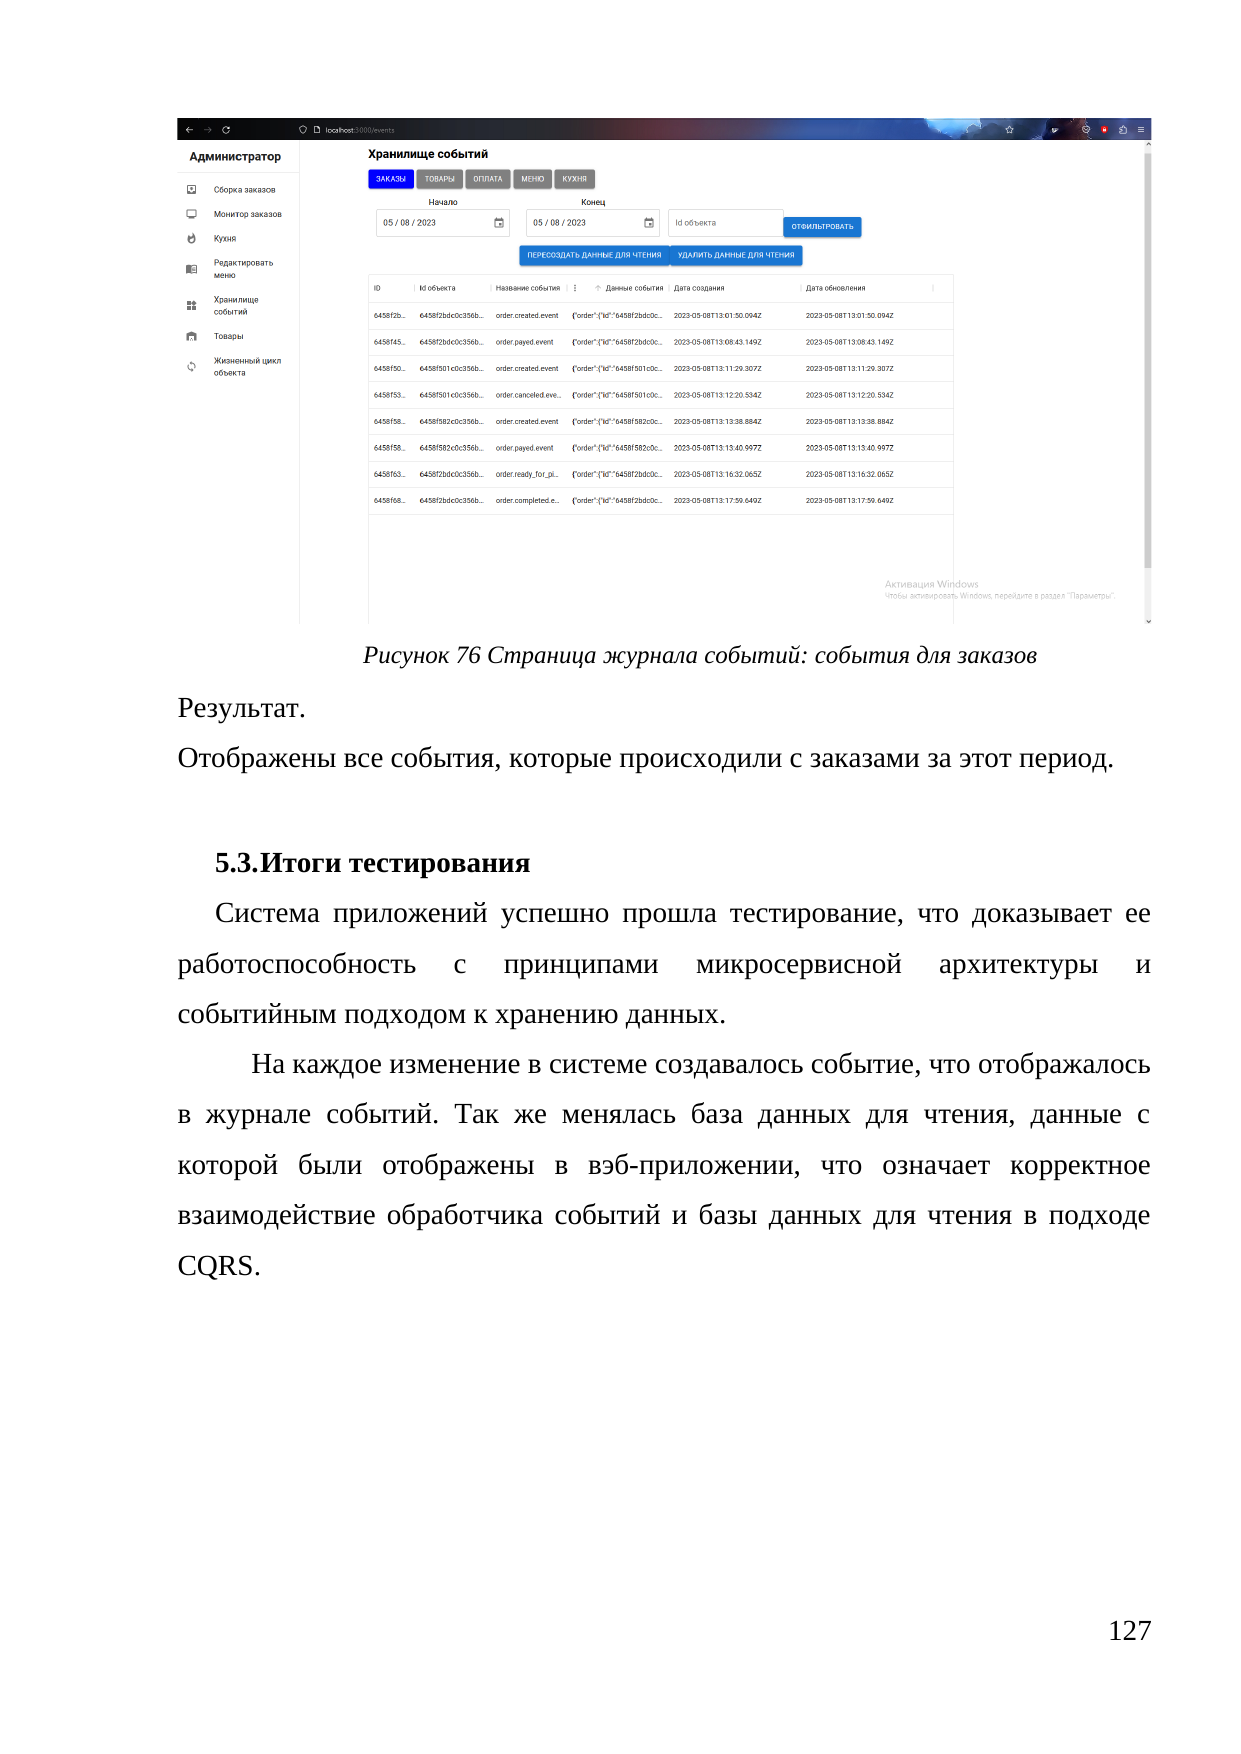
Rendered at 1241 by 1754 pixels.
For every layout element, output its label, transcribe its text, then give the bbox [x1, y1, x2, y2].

picture [177, 118, 1152, 624]
text Отображены все события, которые происходили с заказами за этот период. [177, 740, 1152, 774]
text Система приложений успешно прошла тестирование, что доказывает ее работоспособность с принципами микросервисной архитектуры и событийным подходом к хранению данных. [177, 895, 1152, 1029]
text Результат. [177, 690, 1152, 723]
text Рисунок 76 Страница журнала событий: события для заказов [177, 640, 1152, 669]
text На каждое изменение в системе создавалось событие, что отображалось в журнале событий. Так же менялась база данных для чтения, данные с которой были отображены в вэб-приложении, что означает корректное взаимодействие обработчика событий и базы данных для чтения в подходе CQRS. [177, 1046, 1152, 1281]
subtitle Итоги тестирования [215, 845, 1152, 879]
